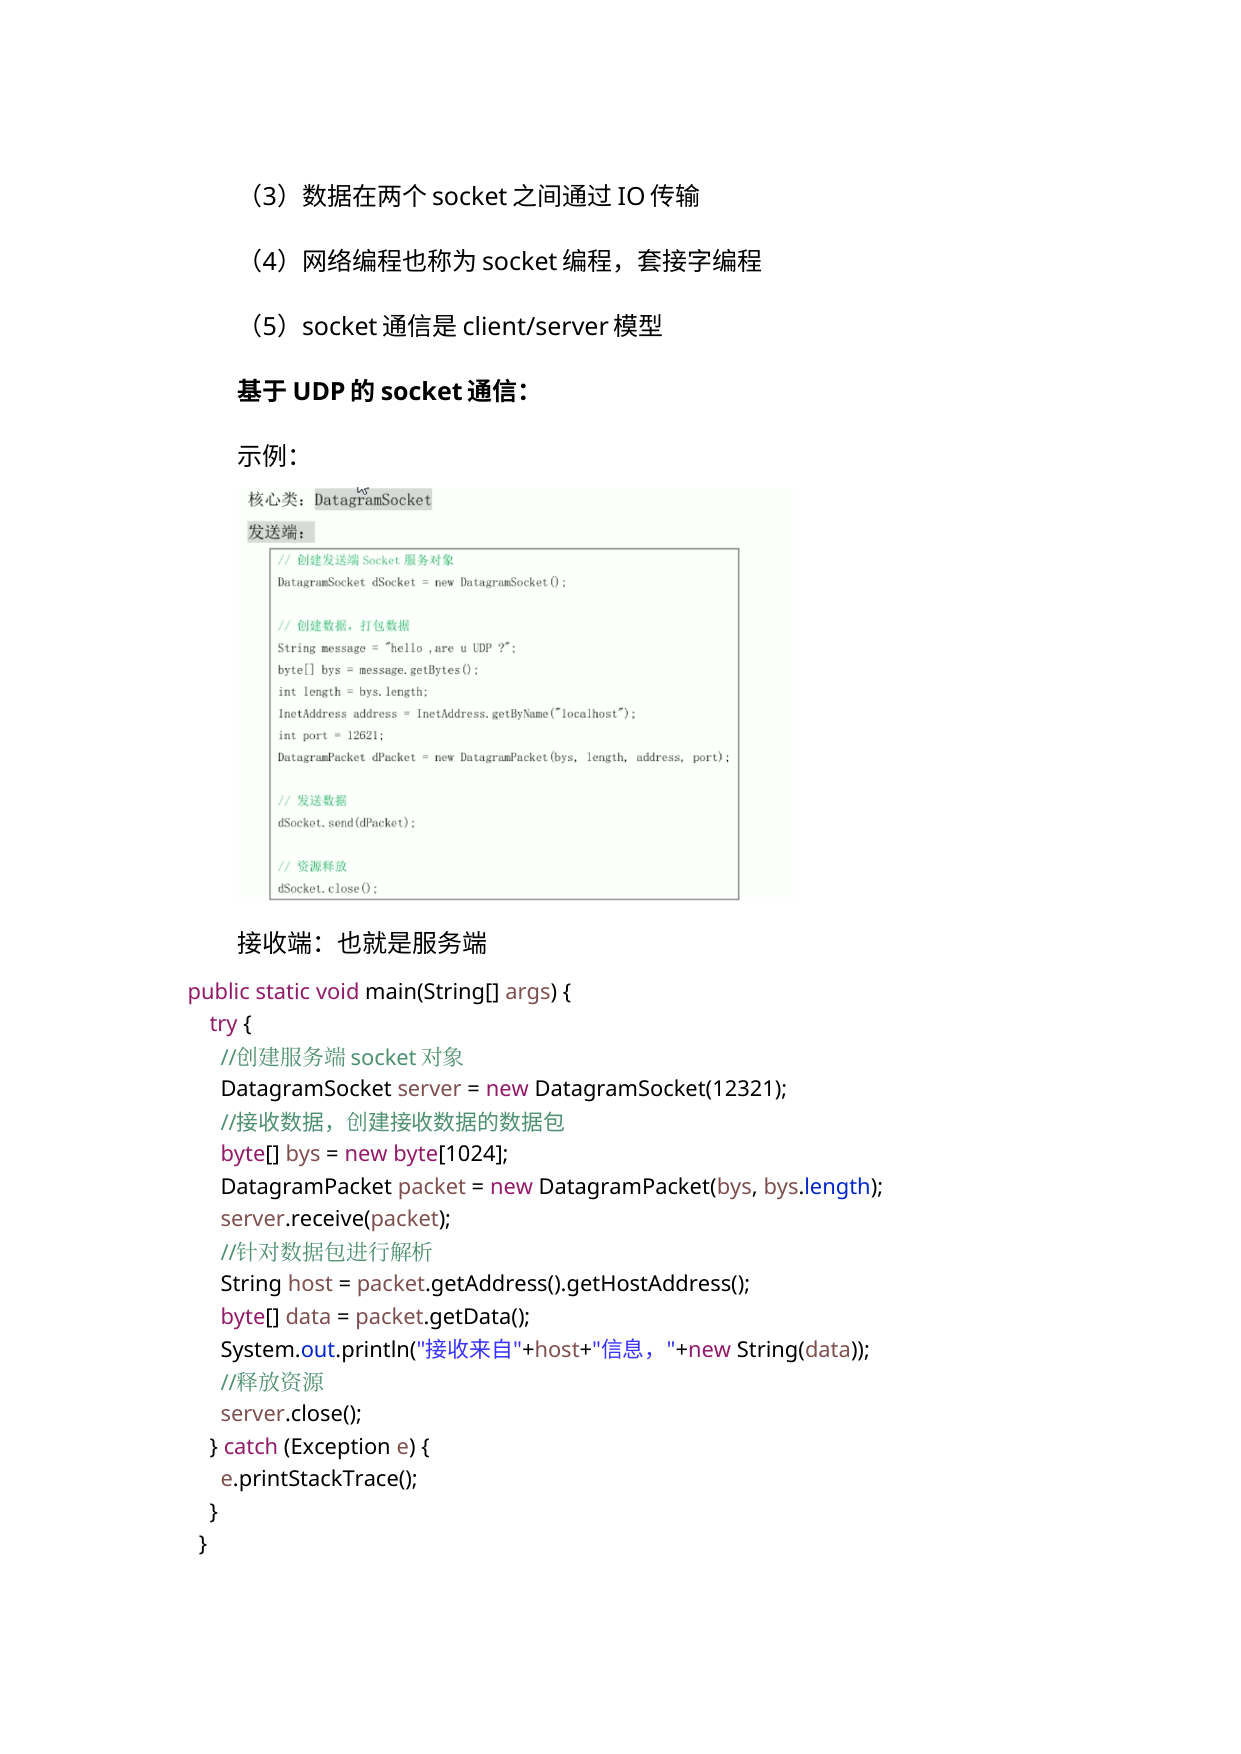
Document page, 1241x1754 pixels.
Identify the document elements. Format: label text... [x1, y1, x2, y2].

picture [237, 487, 796, 902]
text } [187, 1494, 1053, 1527]
text byte[] bys = new byte[1024]; [187, 1137, 1053, 1169]
text server.receive(packet); [187, 1202, 1053, 1234]
text //接收数据，创建接收数据的数据包 [187, 1104, 1053, 1137]
text e.printStackTrace(); [187, 1462, 1053, 1494]
text 接收端：也就是服务端 [187, 909, 1053, 974]
text 示例： [187, 422, 1053, 487]
text （4）网络编程也称为socket编程，套接字编程 [187, 227, 1053, 292]
text String host = packet.getAddress().getHostAddress(); [187, 1267, 1053, 1299]
text DatagramPacket packet = new DatagramPacket(bys, bys.length); [187, 1169, 1053, 1202]
text server.close(); [187, 1397, 1053, 1429]
text byte[] data = packet.getData(); [187, 1299, 1053, 1332]
text （3）数据在两个socket之间通过IO传输 [187, 162, 1053, 227]
text //创建服务端socket对象 [187, 1039, 1053, 1072]
text DatagramSocket server = new DatagramSocket(12321); [187, 1072, 1053, 1104]
text } [187, 1527, 1053, 1559]
text （5）socket通信是client/server模型 [187, 292, 1053, 357]
text } catch (Exception e) { [187, 1429, 1053, 1462]
text //针对数据包进行解析 [187, 1234, 1053, 1267]
text 基于UDP的socket通信： [187, 357, 1053, 422]
text try { [187, 1007, 1053, 1039]
text public static void main(String[] args) { [187, 974, 1053, 1007]
text //释放资源 [187, 1364, 1053, 1397]
text System.out.println("接收来自"+host+"信息，"+new String(data)); [187, 1332, 1053, 1364]
